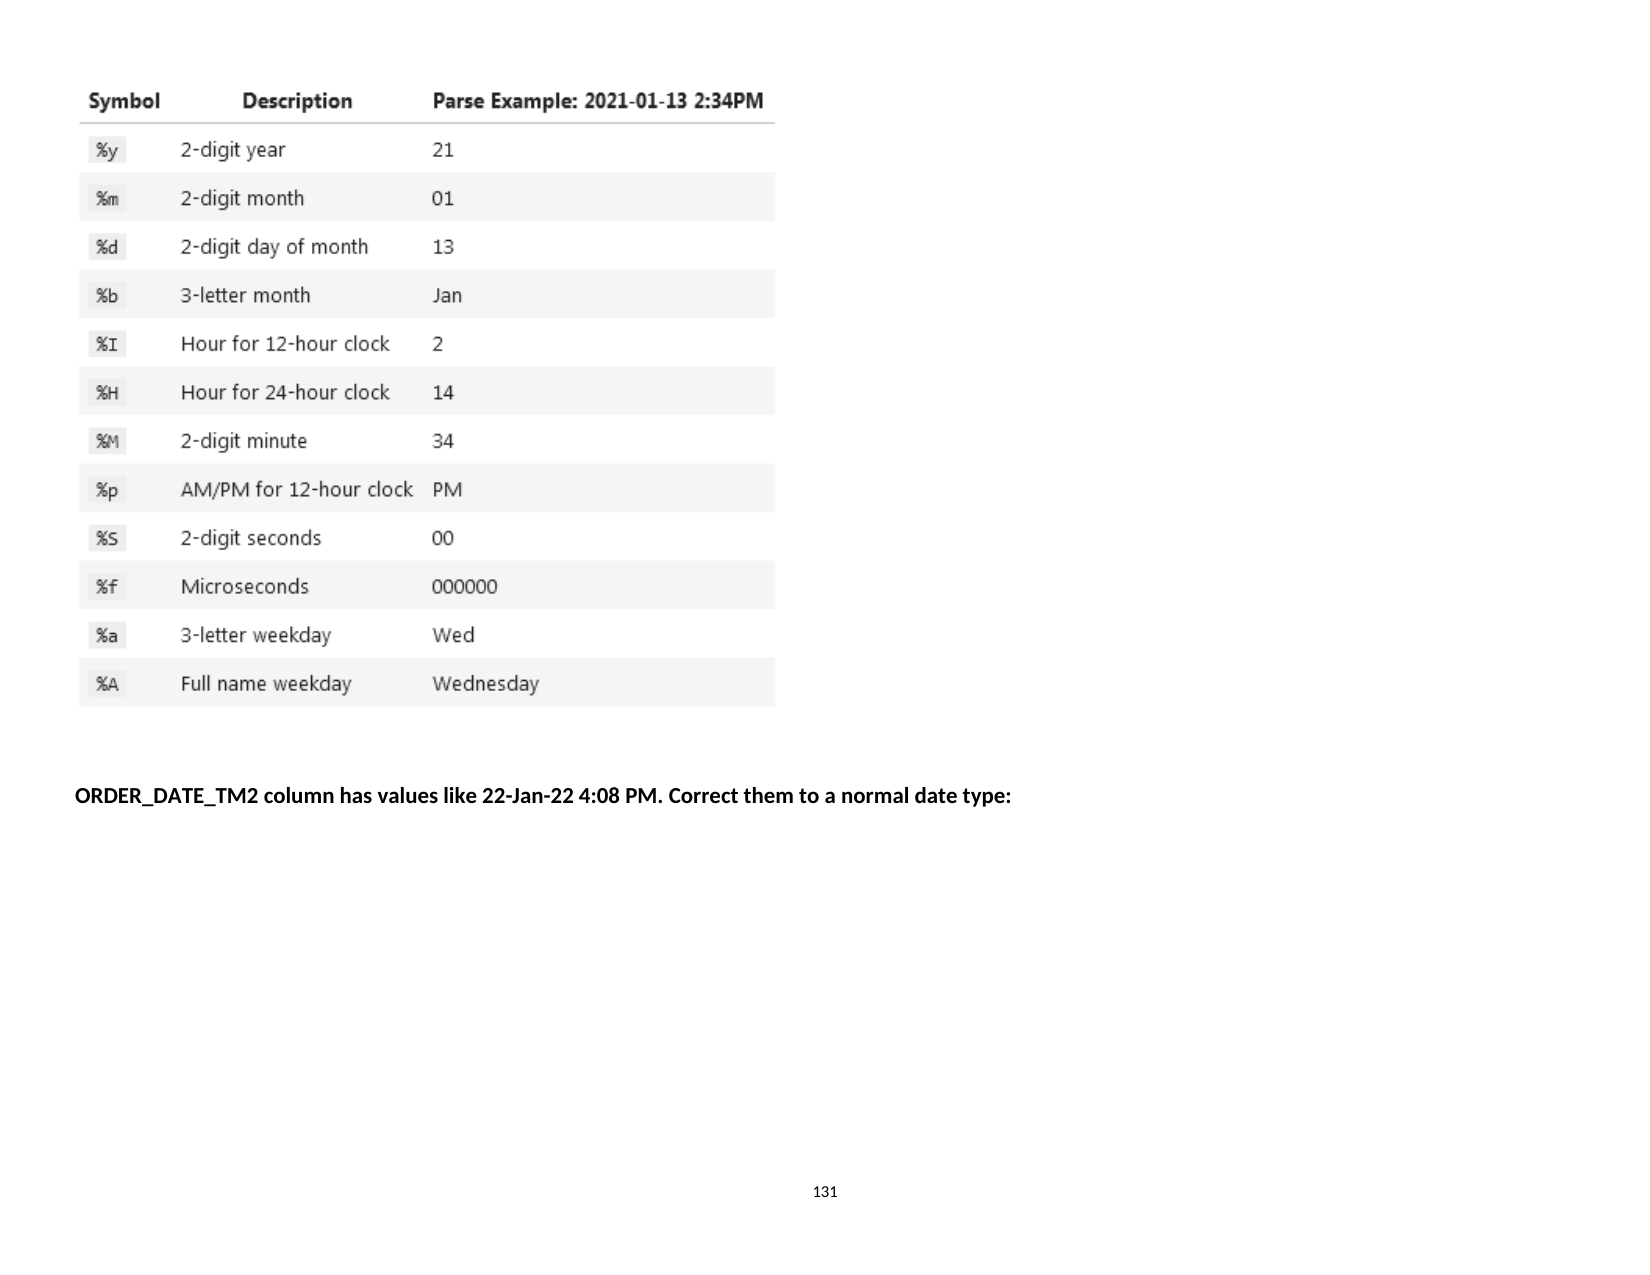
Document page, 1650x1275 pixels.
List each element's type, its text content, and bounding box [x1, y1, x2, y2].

text ORDER_DATE_TM2 column has values like 22-Jan-22 4:08 PM. Correct them to a normal date type: [75, 781, 1575, 809]
picture [75, 75, 794, 716]
